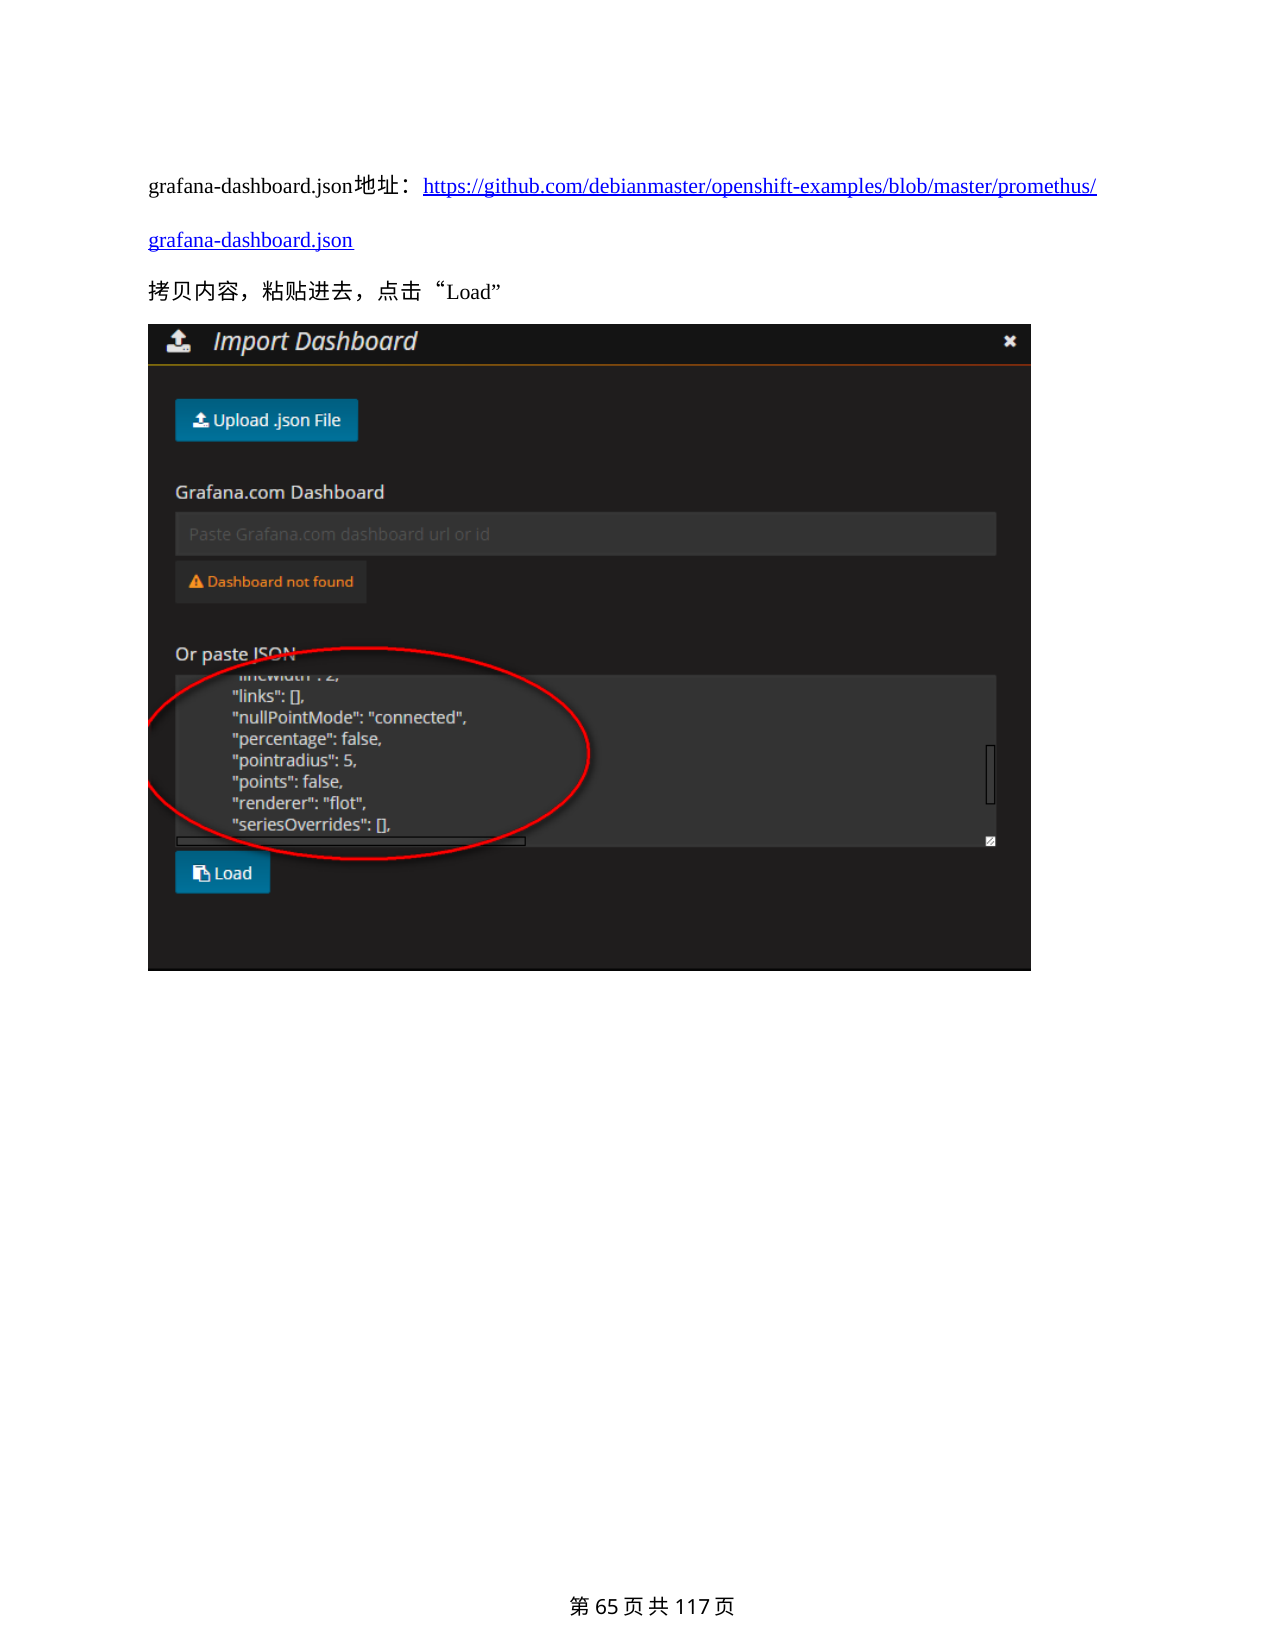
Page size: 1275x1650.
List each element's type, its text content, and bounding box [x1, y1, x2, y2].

picture [148, 324, 1031, 971]
text 拷贝内容，粘贴进去，点击“Load” [148, 271, 1156, 309]
text grafana-dashboard.json地址：https://github.com/debianmaster/openshift-examples/blob/master/promethus/grafana-dashboard.json [148, 165, 1156, 258]
